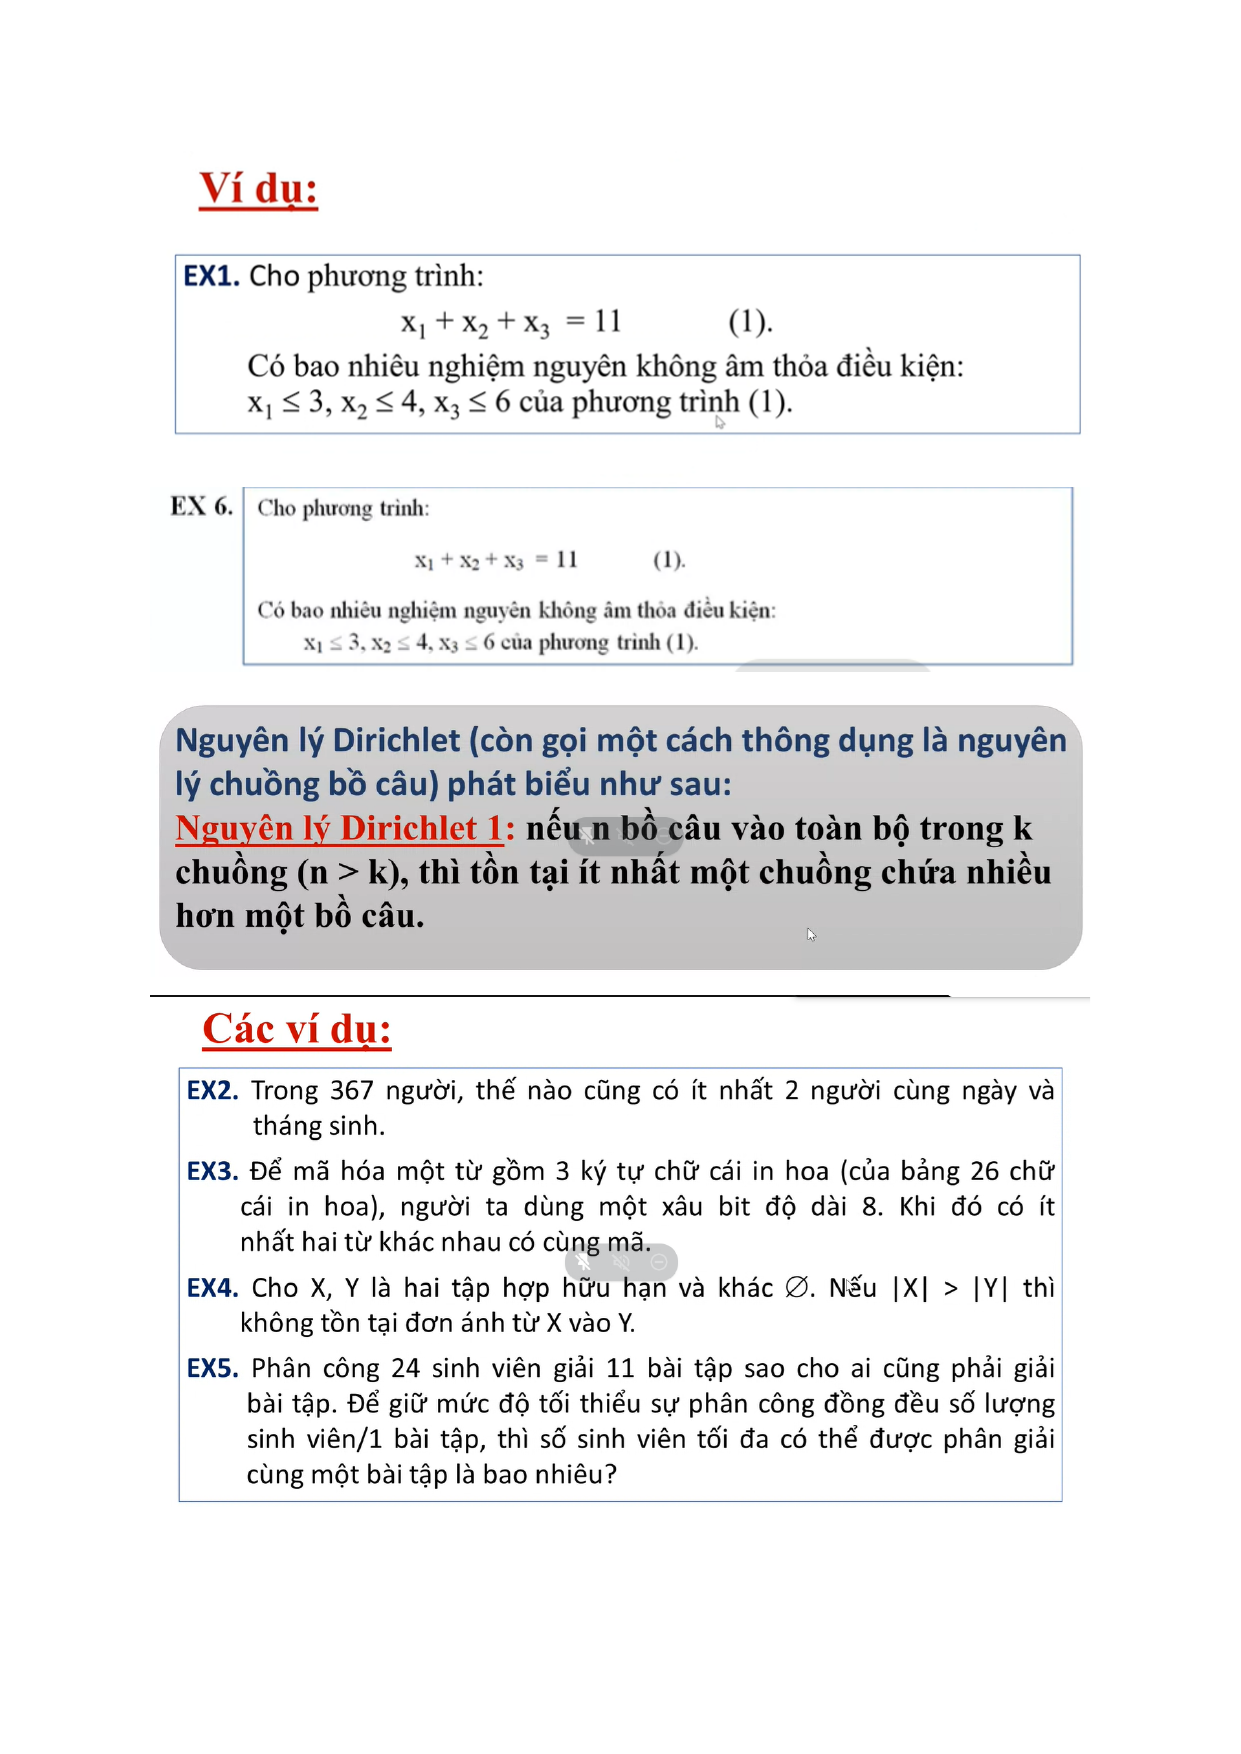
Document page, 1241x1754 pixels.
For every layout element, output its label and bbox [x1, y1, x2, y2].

picture [150, 487, 1091, 672]
picture [150, 690, 1091, 977]
picture [150, 995, 1091, 1507]
picture [150, 150, 1091, 485]
